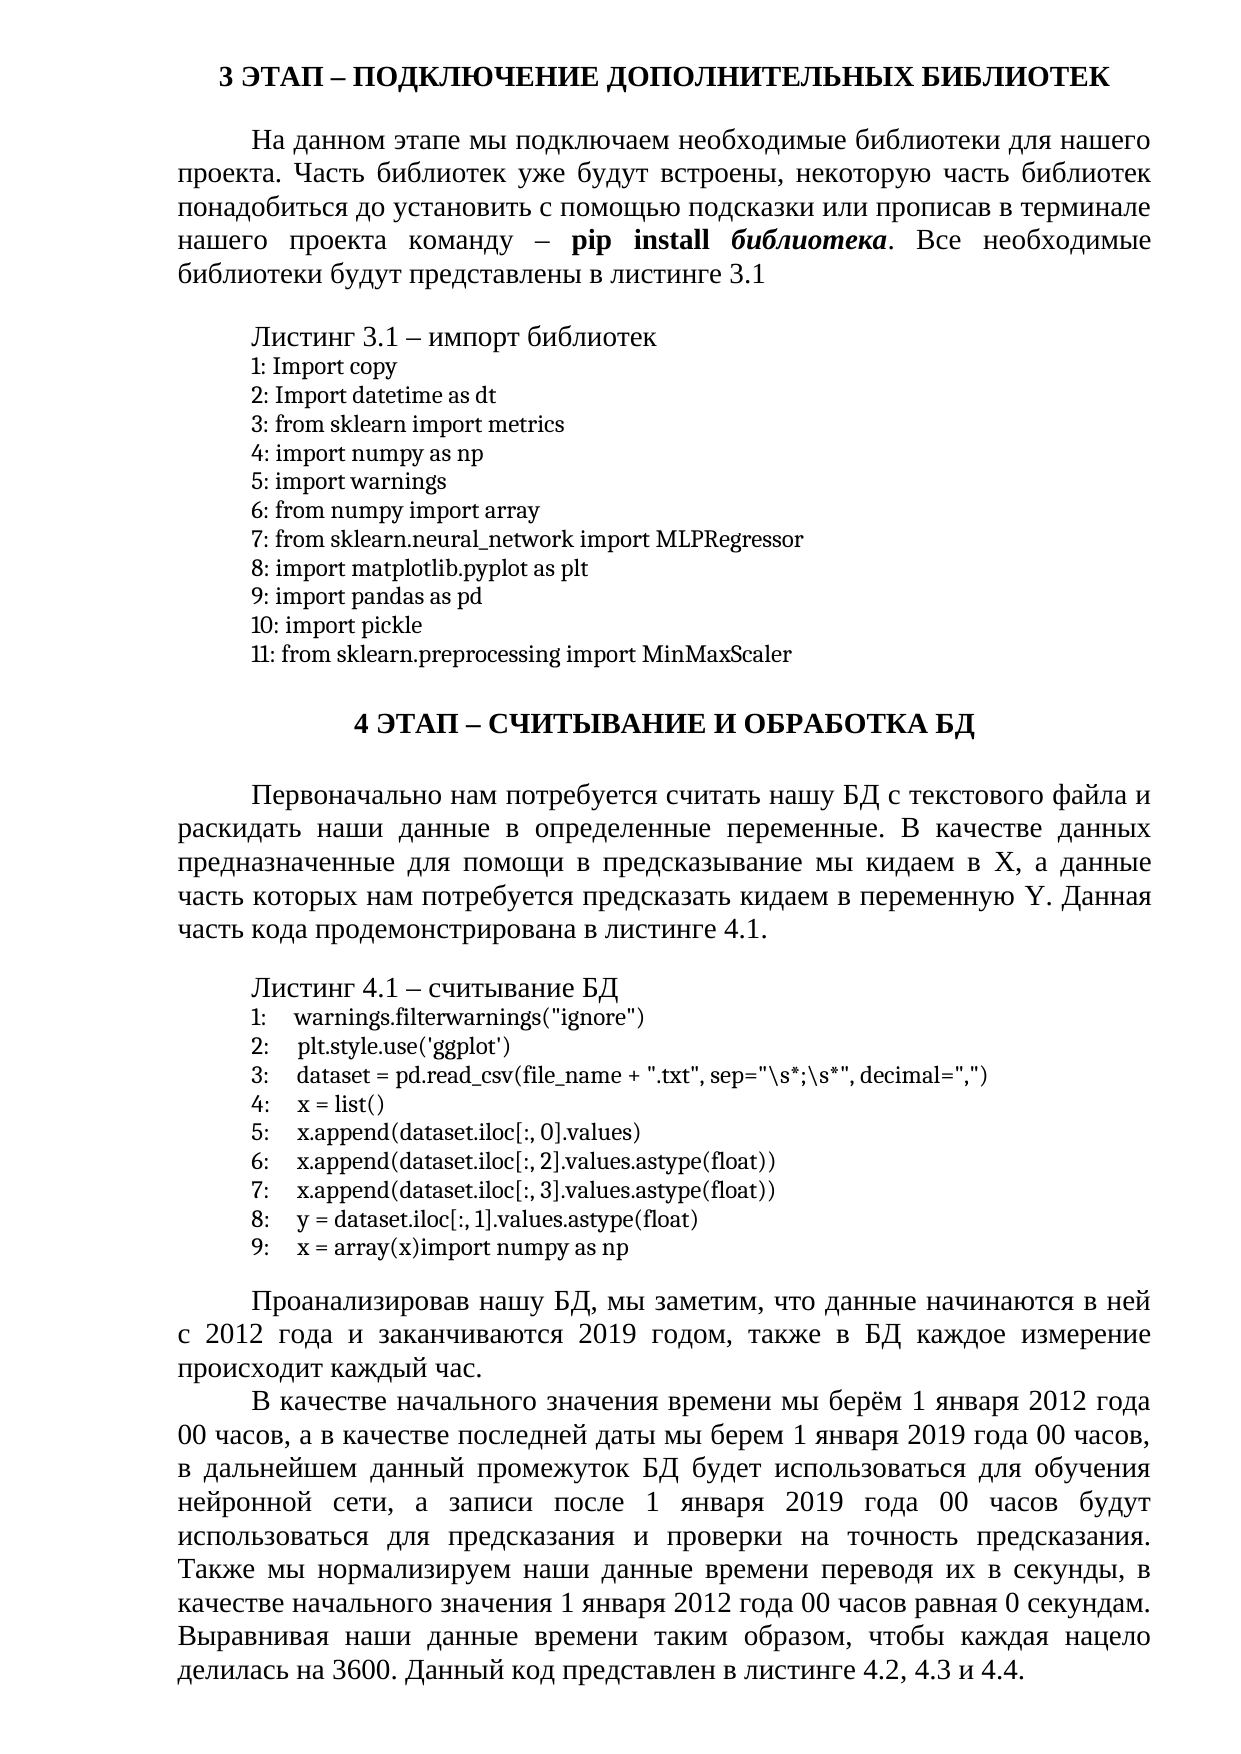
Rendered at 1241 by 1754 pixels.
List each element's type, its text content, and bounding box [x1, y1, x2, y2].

text Листинг 4.1 – считывание БД [177, 970, 1152, 1003]
list import matplotlib.pyplot as plt [177, 553, 1152, 582]
text В качестве начального значения времени мы берём 1 января 2012 года 00 часов, а в качестве последней даты мы берем 1 января 2019 года 00 часов, в дальнейшем данный промежуток БД будет использоваться для обучения нейронной сети, а записи после 1 января 2019 года 00 часов будут использоваться для предсказания и проверки на точность предсказания. Также мы нормализируем наши данные времени переводя их в секунды, в качестве начального значения 1 января 2012 года 00 часов равная 0 секундам. Выравнивая наши данные времени таким образом, чтобы каждая нацело делилась на 3600. Данный код представлен в листинге 4.2, 4.3 и 4.4. [177, 1383, 1152, 1685]
list x.append(dataset.iloc[:, 3].values.astype(float)) [251, 1176, 1152, 1204]
list Import datetime as dt [177, 381, 1152, 410]
text Листинг 3.1 – импорт библиотек [177, 319, 1152, 352]
list import numpy as np [177, 438, 1152, 467]
list import warnings [177, 467, 1152, 496]
list warnings.filterwarnings("ignore") [251, 1003, 1152, 1032]
text 3 ЭТАП – ПОДКЛЮЧЕНИЕ ДОПОЛНИТЕЛЬНЫХ БИБЛИОТЕК [177, 59, 1152, 93]
list x = array(x)import numpy as np [251, 1233, 1152, 1262]
list y = dataset.iloc[:, 1].values.astype(float) [251, 1204, 1152, 1233]
text На данном этапе мы подключаем необходимые библиотеки для нашего проекта. Часть библиотек уже будут встроены, некоторую часть библиотек понадобиться до установить с помощью подсказки или прописав в терминале нашего проекта команду – pip install библиотека. Все необходимые библиотеки будут представлены в листинге 3.1 [177, 122, 1152, 289]
list x.append(dataset.iloc[:, 2].values.astype(float)) [251, 1147, 1152, 1176]
text 4 ЭТАП – СЧИТЫВАНИЕ И ОБРАБОТКА БД [177, 706, 1152, 739]
text Первоначально нам потребуется считать нашу БД с текстового файла и раскидать наши данные в определенные переменные. В качестве данных предназначенные для помощи в предсказывание мы кидаем в X, а данные часть которых нам потребуется предсказать кидаем в переменную Y. Данная часть кода продемонстрирована в листинге 4.1. [177, 777, 1152, 945]
list Import copy [177, 352, 1152, 381]
list import pandas as pd [177, 582, 1152, 611]
list from sklearn.preprocessing import MinMaxScaler [177, 640, 1152, 668]
list dataset = pd.read_csv(file_name + ".txt", sep="\s*;\s*", decimal=",") [251, 1061, 1152, 1089]
list x.append(dataset.iloc[:, 0].values) [251, 1118, 1152, 1147]
list from sklearn import metrics [177, 410, 1152, 438]
list plt.style.use('ggplot') [251, 1032, 1152, 1061]
list from sklearn.neural_network import MLPRegressor [177, 525, 1152, 553]
list x = list() [251, 1089, 1152, 1118]
text Проанализировав нашу БД, мы заметим, что данные начинаются в ней с 2012 года и заканчиваются 2019 годом, также в БД каждое измерение происходит каждый час. [177, 1283, 1152, 1383]
list from numpy import array [177, 496, 1152, 525]
list import pickle [177, 611, 1152, 640]
